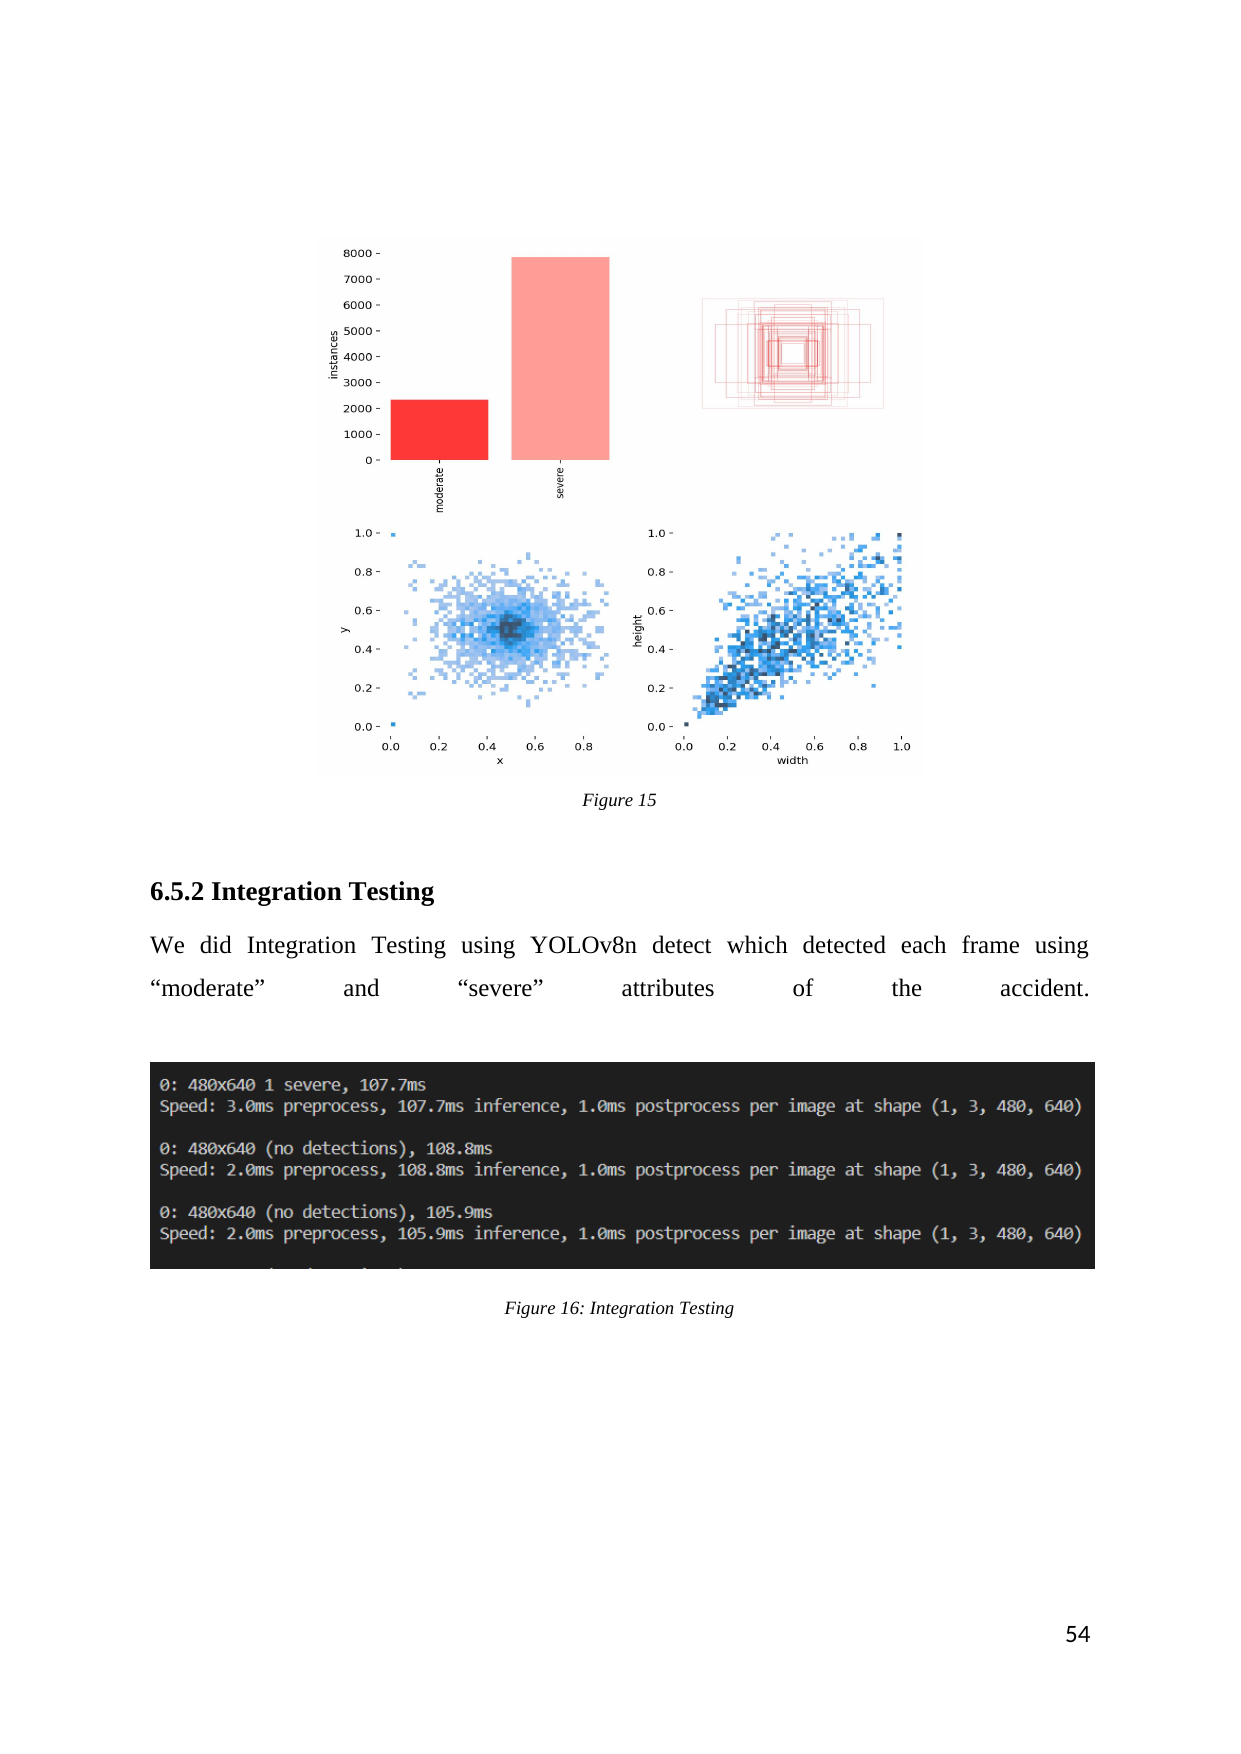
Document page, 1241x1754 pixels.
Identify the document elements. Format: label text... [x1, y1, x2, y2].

picture [150, 1062, 1095, 1269]
text Figure 15 [150, 789, 1090, 811]
text Figure 16: Integration Testing [150, 1297, 1090, 1318]
picture [316, 236, 925, 777]
text We did Integration Testing using YOLOv8n detect which detected each frame using “moderate” and “severe” attributes of the accident. [150, 930, 1090, 1047]
subtitle 6.5.2 Integration Testing [150, 875, 1090, 906]
